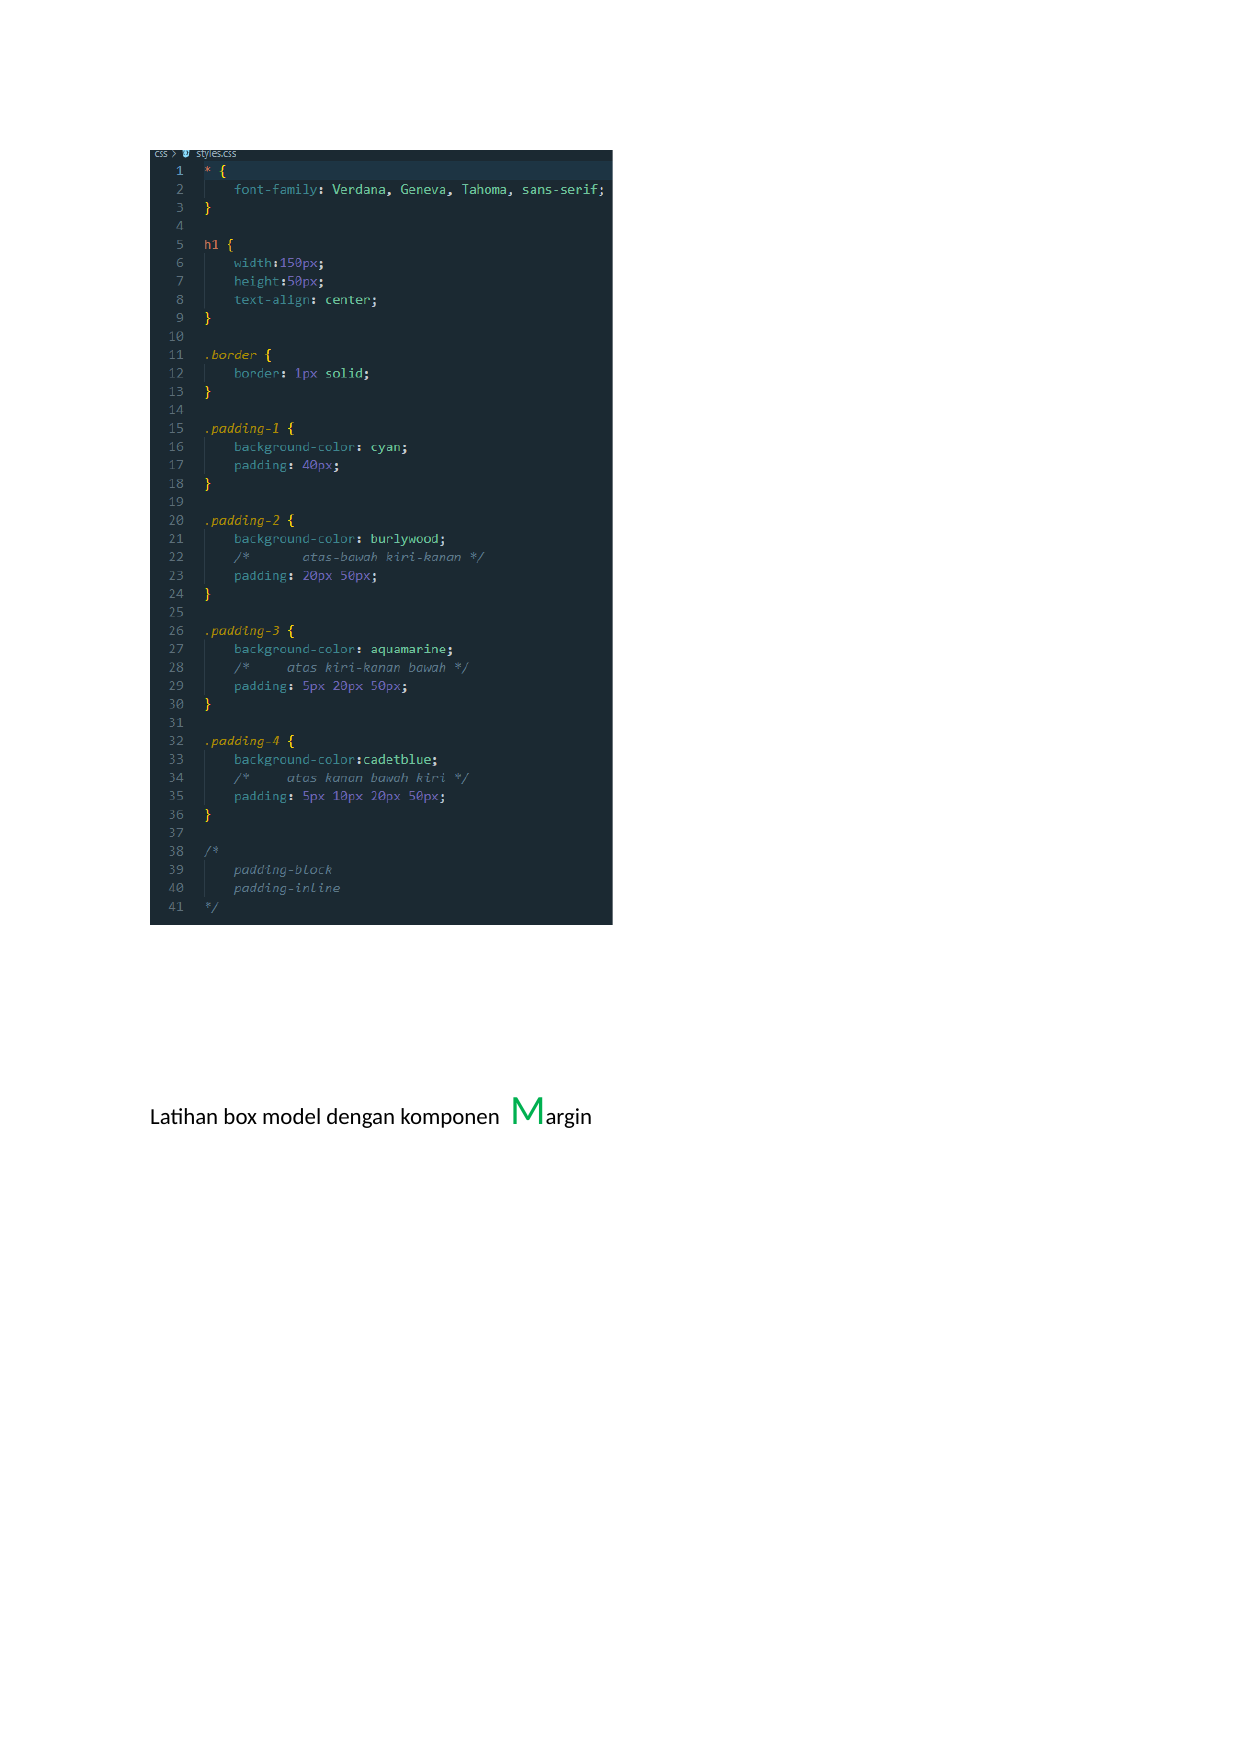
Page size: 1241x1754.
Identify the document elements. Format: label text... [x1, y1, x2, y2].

text Latihan box model dengan komponen Margin [150, 1084, 1090, 1135]
picture [150, 150, 613, 925]
